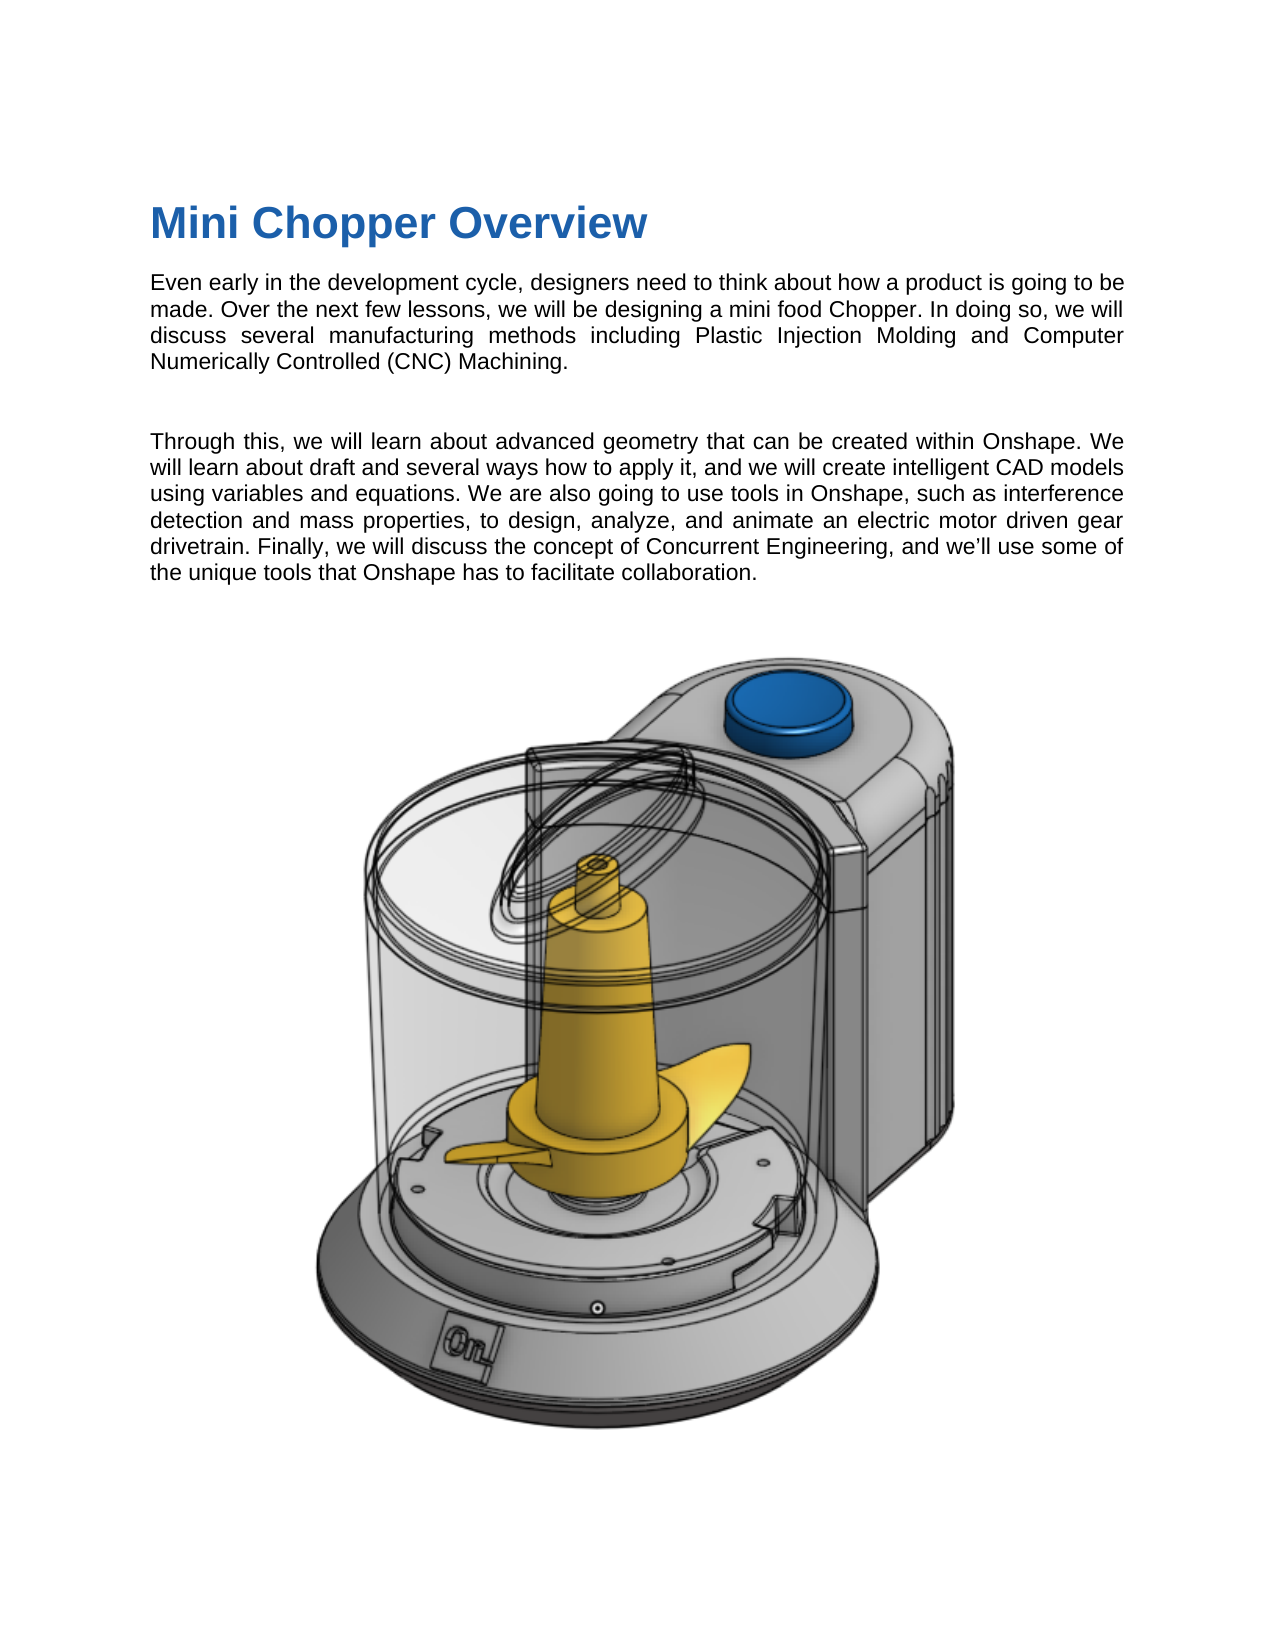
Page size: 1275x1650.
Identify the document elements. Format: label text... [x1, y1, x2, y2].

subtitle Mini Chopper Overview [150, 197, 1125, 248]
text Through this, we will learn about advanced geometry that can be created within Onshape. We will learn about draft and several ways how to apply it, and we will create intelligent CAD models using variables and equations. We are also going to use tools in Onshape, such as interference detection and mass properties, to design, analyze, and animate an electric motor driven gear drivetrain. Finally, we will discuss the concept of Concurrent Engineering, and we’ll use some of the unique tools that Onshape has to facilitate collaboration. [150, 428, 1125, 586]
text Even early in the development cycle, designers need to think about how a product is going to be made. Over the next few lessons, we will be designing a mini food Chopper. In doing so, we will discuss several manufacturing methods including Plastic Injection Molding and Computer Numerically Controlled (CNC) Machining. [150, 269, 1125, 374]
picture [306, 638, 969, 1444]
